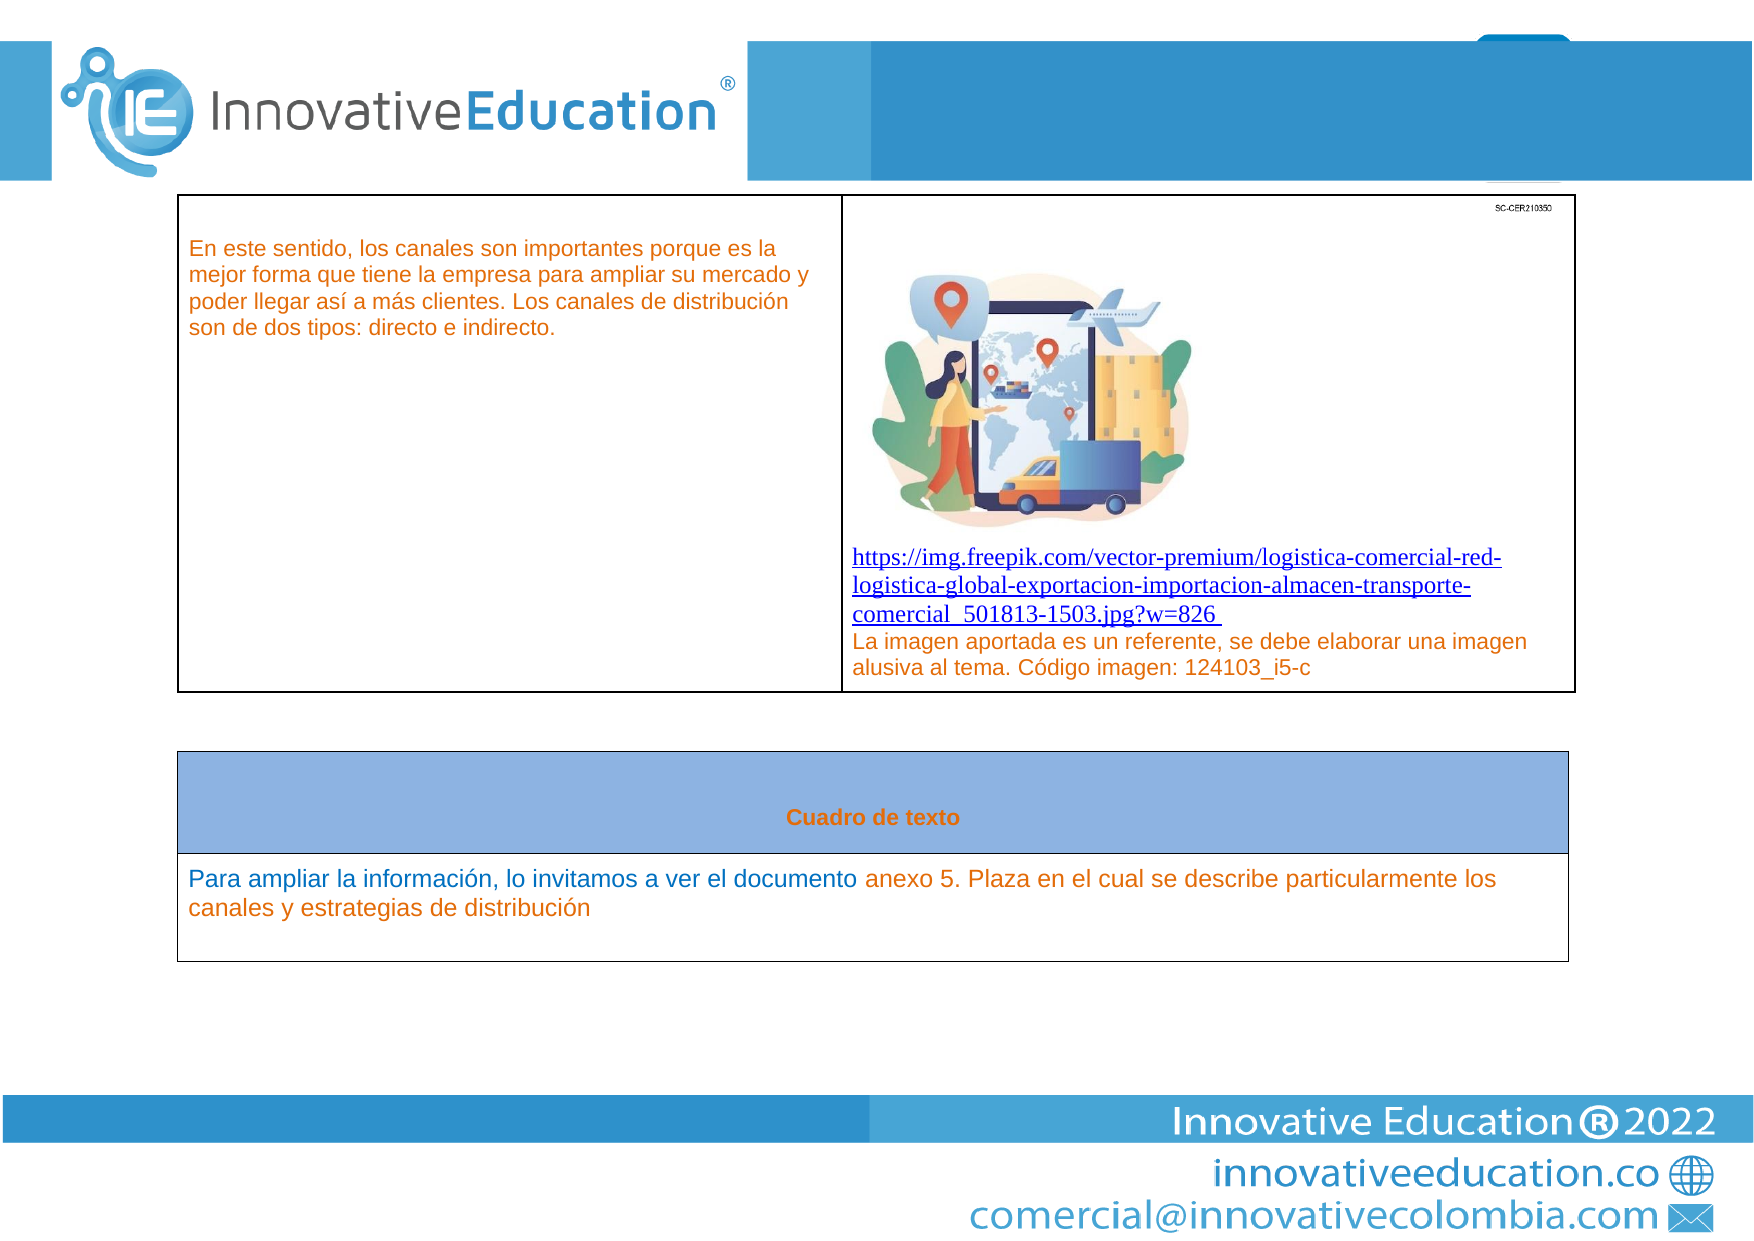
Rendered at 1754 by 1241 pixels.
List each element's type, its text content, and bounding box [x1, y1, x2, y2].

table_cell En este sentido, los canales son importantes porque es la mejor forma que tiene la empresa para ampliar su mercado y poder llegar así a más clientes. Los canales de distribución son de dos tipos: directo e indirecto. [179, 196, 841, 691]
table_header Cuadro de texto [178, 752, 1568, 853]
picture [2, 1093, 1754, 1239]
table_cell https://img.freepik.com/vector-premium/logistica-comercial-red-logistica-global-exportacion-importacion-almacen-transporte-comercial_501813-1503.jpg?w=826 La imagen aportada es un referente, se debe elaborar una imagen alusiva al tema. Código imagen: 124103_i5-c [843, 196, 1574, 691]
picture [852, 258, 1212, 542]
picture [0, 28, 1752, 194]
table_cell Para ampliar la información, lo invitamos a ver el documento anexo 5. Plaza en el cual se describe particularmente los canales y estrategias de distribución [178, 854, 1568, 961]
